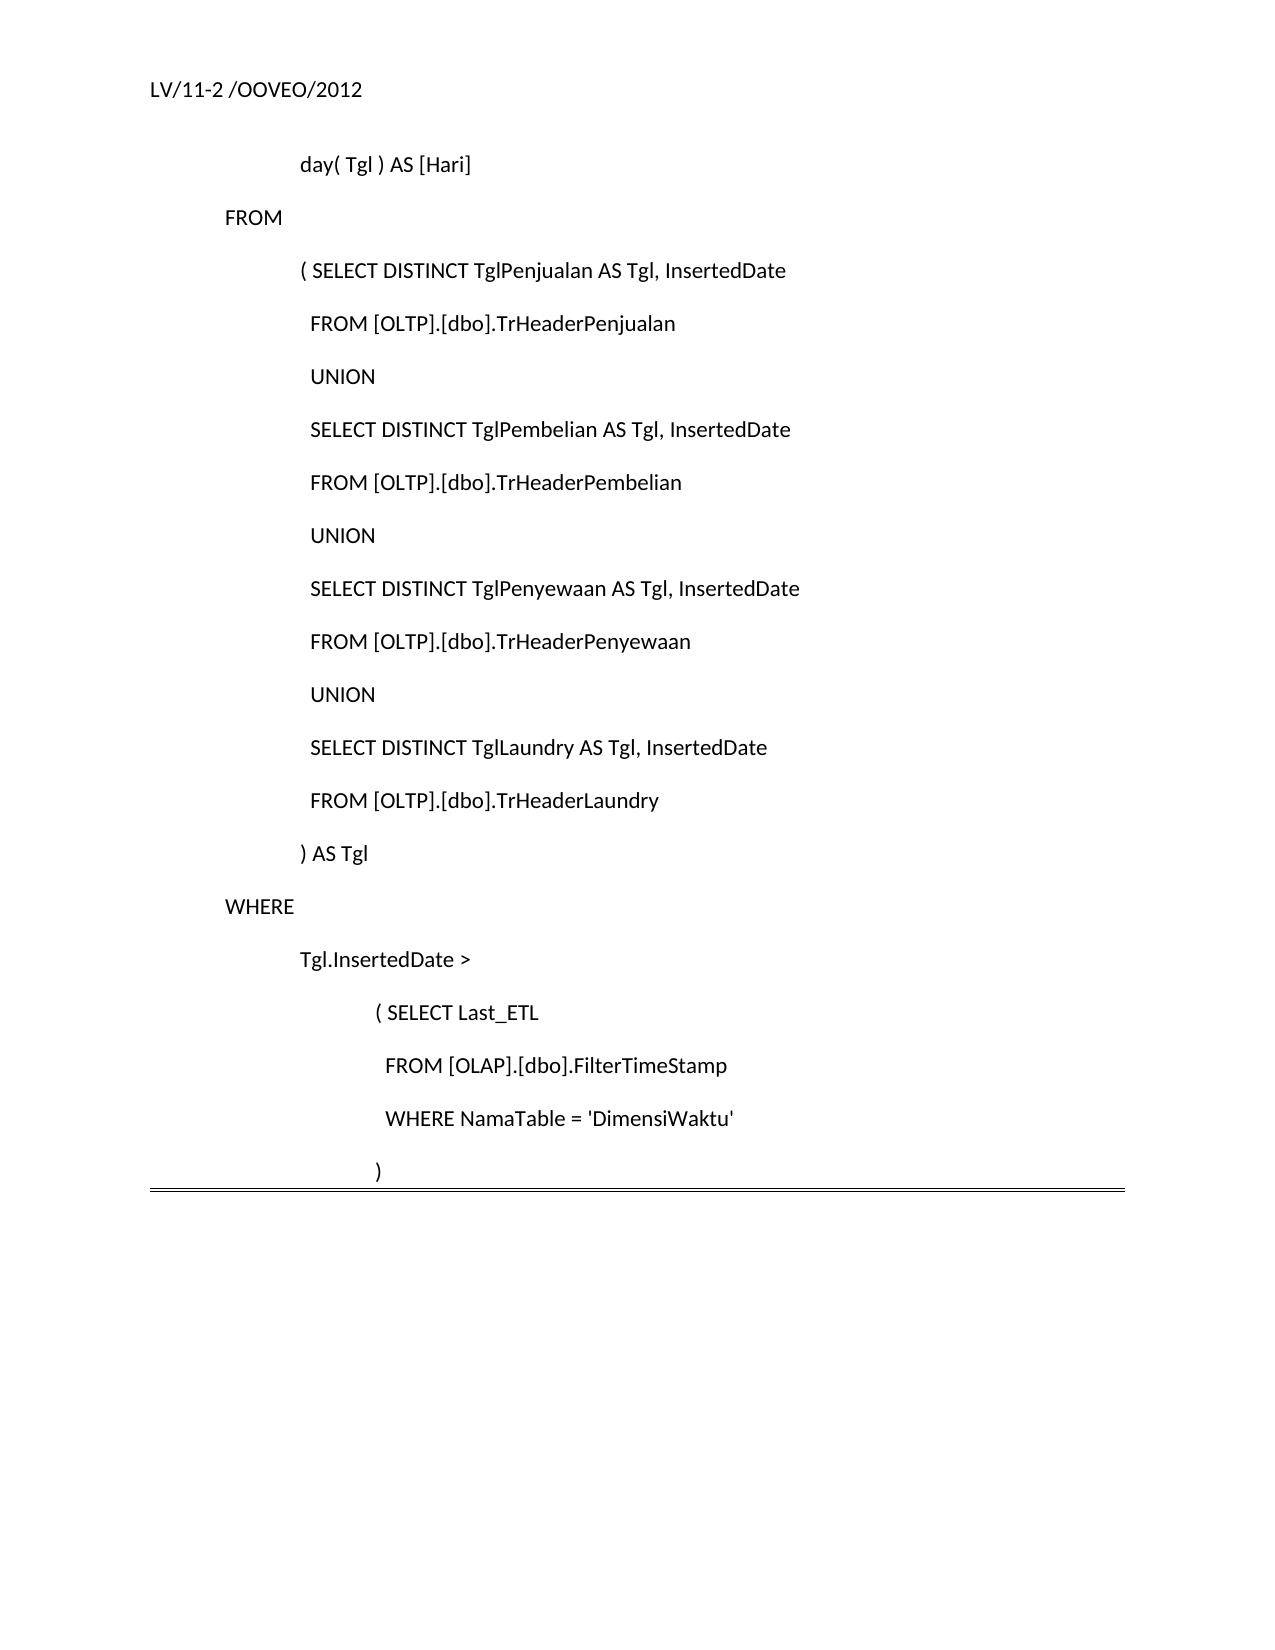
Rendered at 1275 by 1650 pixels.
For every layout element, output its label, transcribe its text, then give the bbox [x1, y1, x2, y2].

text Tgl.InsertedDate > [150, 945, 1125, 973]
text SELECT DISTINCT TglLaundry AS Tgl, InsertedDate [150, 733, 1125, 761]
text ( SELECT Last_ETL [150, 998, 1125, 1026]
text FROM [OLTP].[dbo].TrHeaderLaundry [150, 786, 1125, 814]
text FROM [150, 203, 1125, 231]
text UNION [150, 521, 1125, 549]
text ( SELECT DISTINCT TglPenjualan AS Tgl, InsertedDate [150, 256, 1125, 284]
text UNION [150, 362, 1125, 390]
text FROM [OLTP].[dbo].TrHeaderPenyewaan [150, 627, 1125, 655]
text ) [150, 1157, 1125, 1188]
text FROM [OLTP].[dbo].TrHeaderPembelian [150, 468, 1125, 496]
text WHERE NamaTable = 'DimensiWaktu' [150, 1104, 1125, 1132]
text SELECT DISTINCT TglPenyewaan AS Tgl, InsertedDate [150, 574, 1125, 602]
text UNION [150, 680, 1125, 708]
text WHERE [150, 892, 1125, 920]
text ) AS Tgl [150, 839, 1125, 867]
text day( Tgl ) AS [Hari] [150, 150, 1125, 178]
text FROM [OLTP].[dbo].TrHeaderPenjualan [150, 309, 1125, 337]
text FROM [OLAP].[dbo].FilterTimeStamp [150, 1051, 1125, 1079]
text SELECT DISTINCT TglPembelian AS Tgl, InsertedDate [150, 415, 1125, 443]
